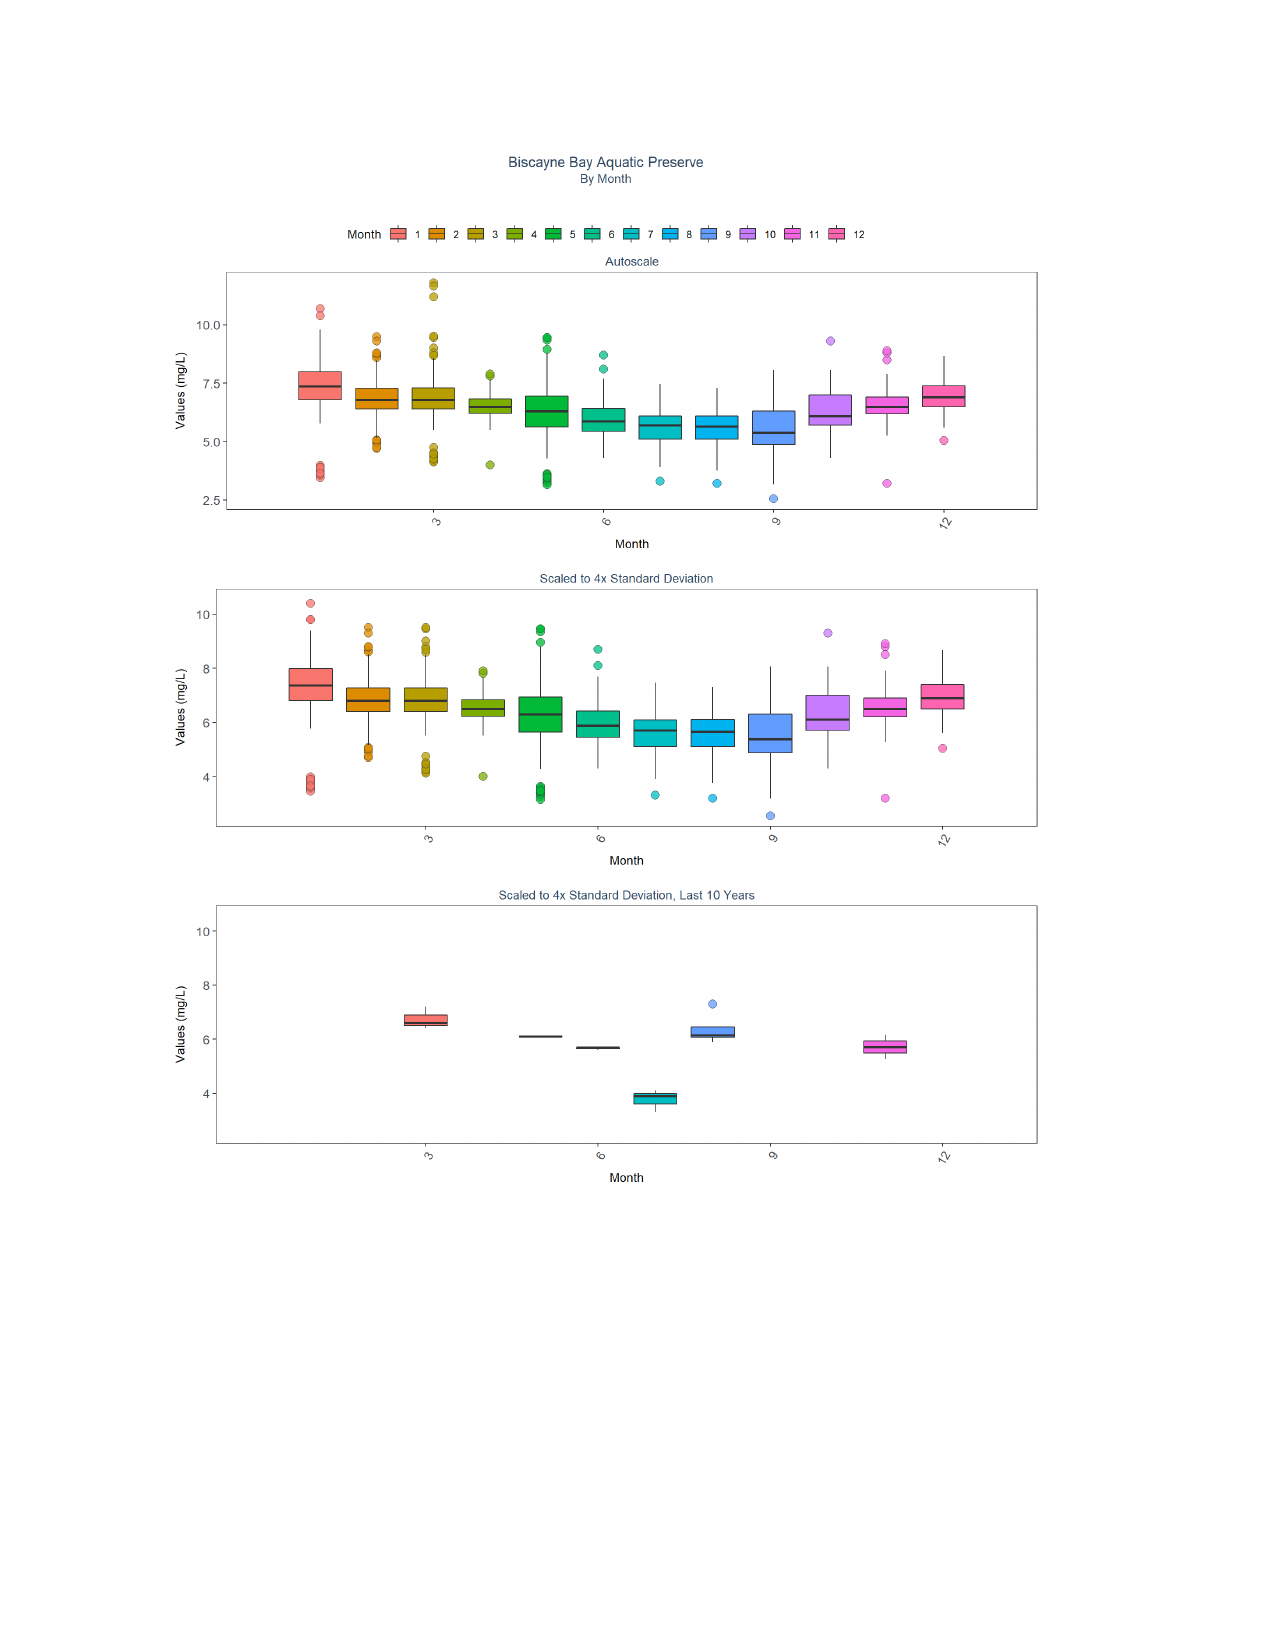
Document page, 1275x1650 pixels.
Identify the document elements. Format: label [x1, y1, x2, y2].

picture [168, 150, 1044, 1200]
